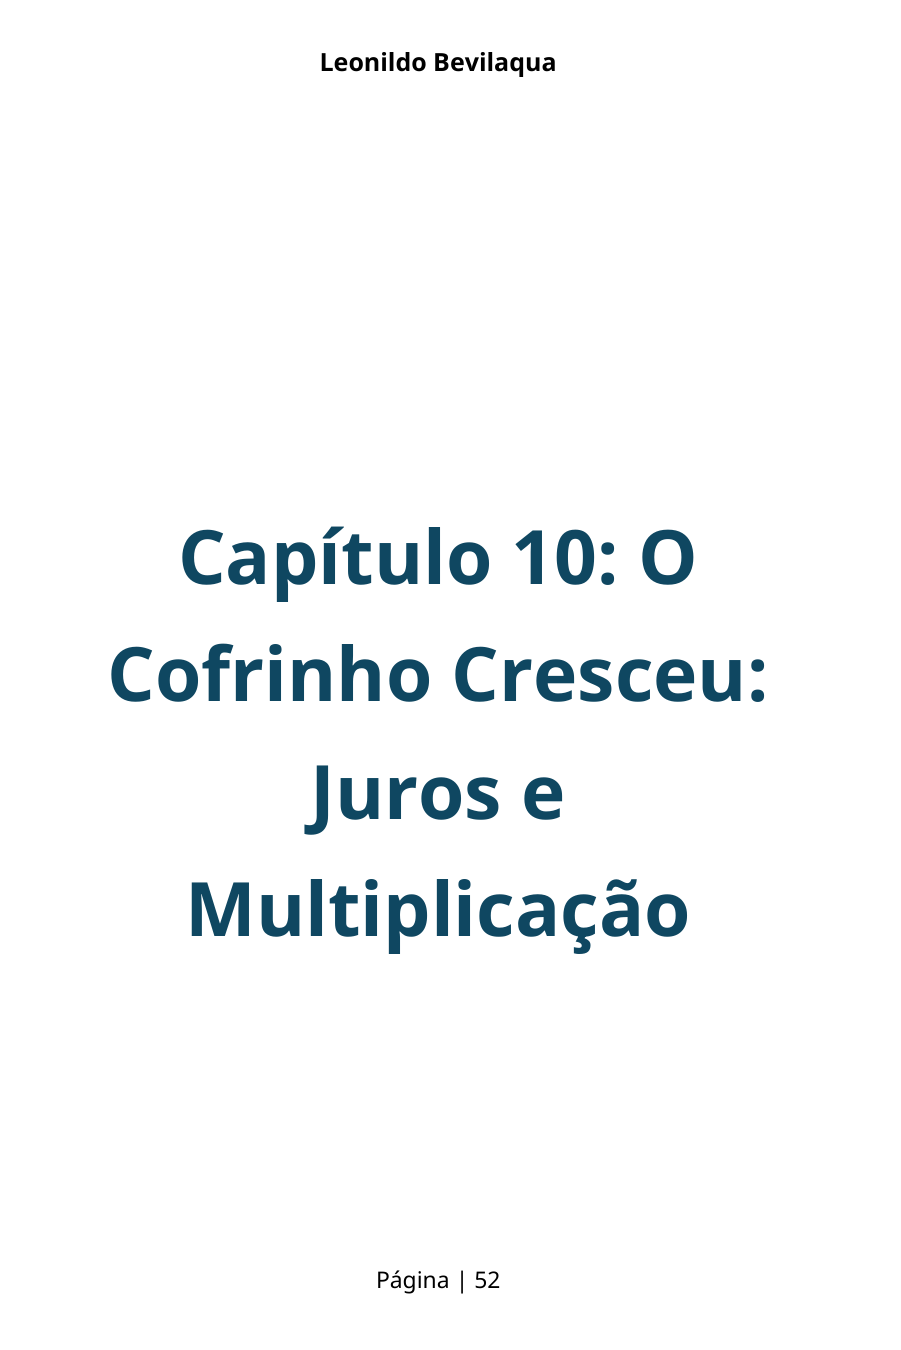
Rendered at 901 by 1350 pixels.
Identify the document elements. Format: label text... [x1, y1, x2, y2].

subtitle Capítulo 10: O Cofrinho Cresceu: Juros e Multiplicação [90, 504, 786, 959]
